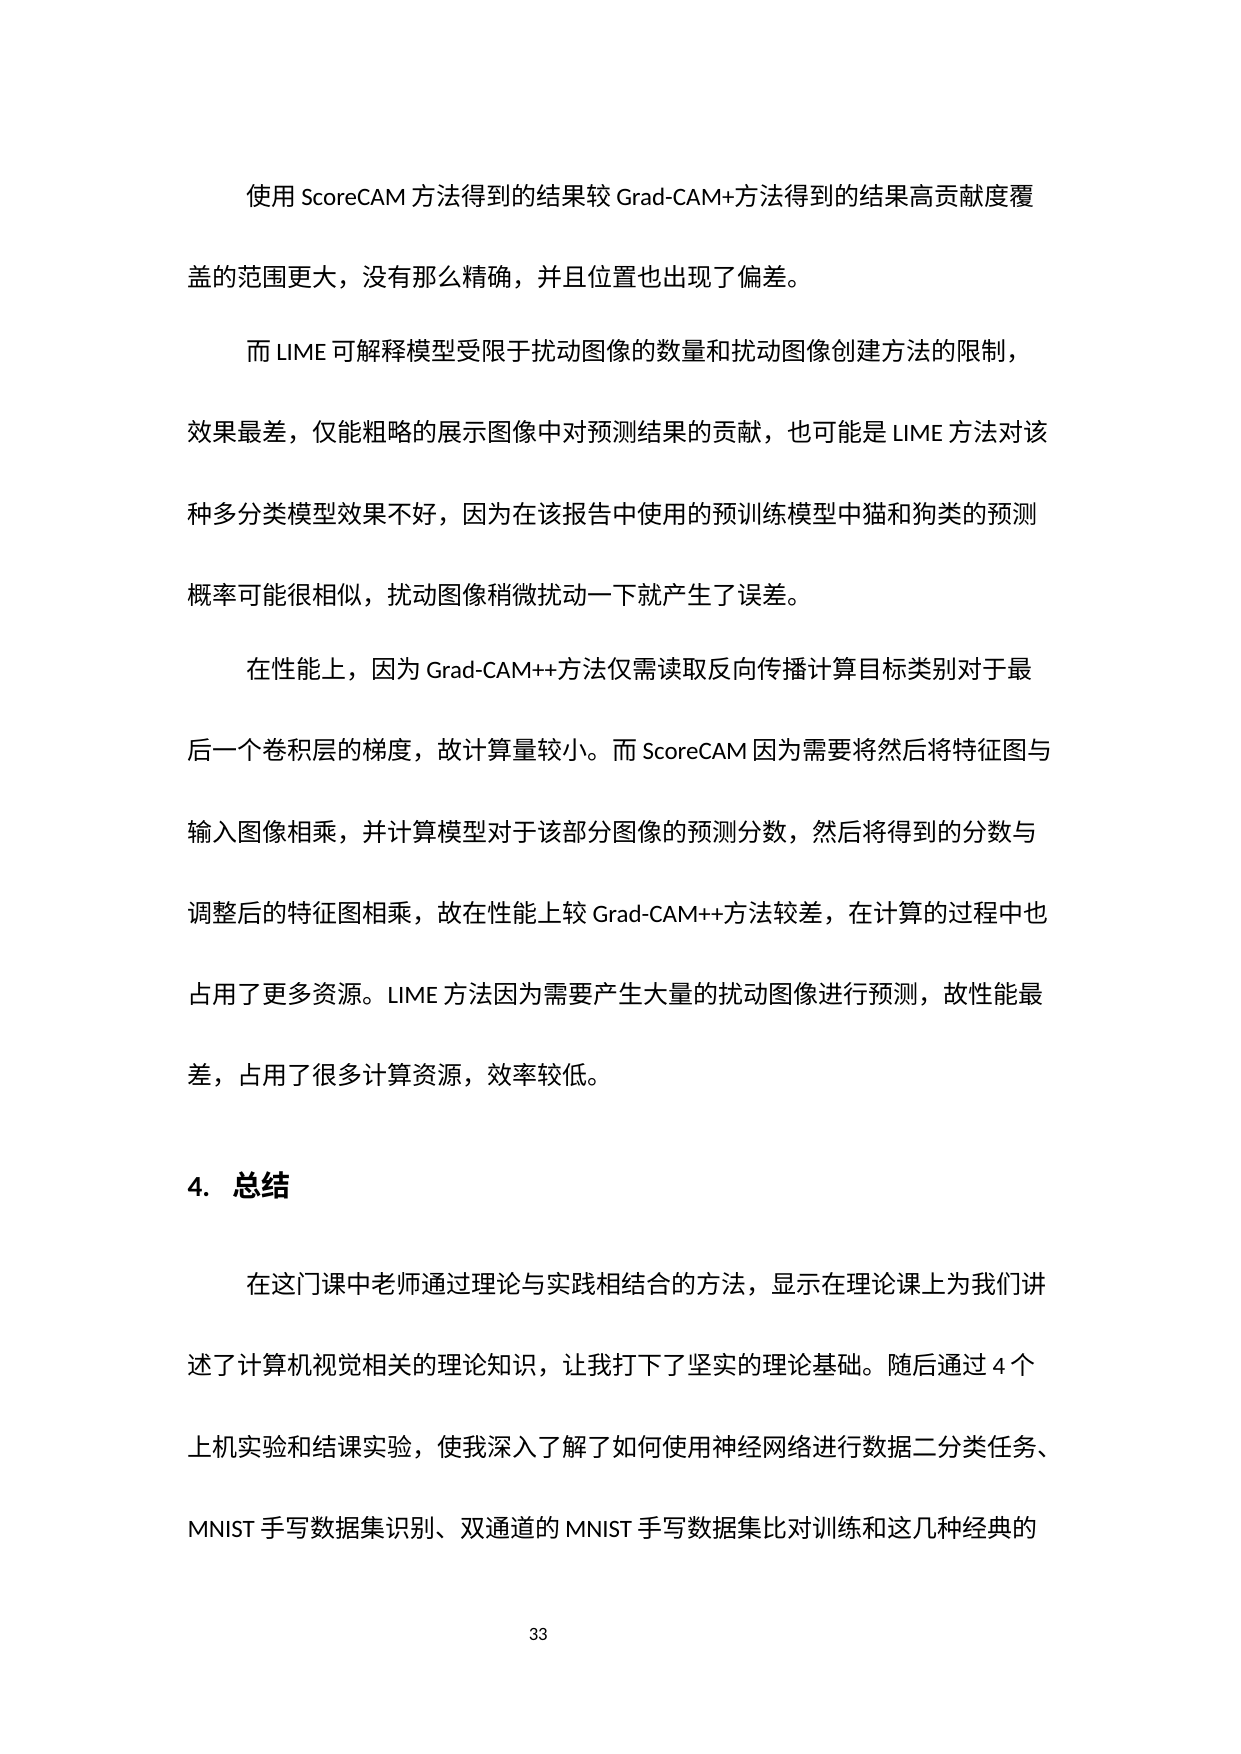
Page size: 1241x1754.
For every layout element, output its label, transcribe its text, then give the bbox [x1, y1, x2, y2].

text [187, 1250, 1053, 1559]
subtitle 总结 [187, 1151, 1053, 1216]
text 使用ScoreCAM方法得到的结果较Grad-CAM+方法得到的结果高贡献度覆盖的范围更大，没有那么精确，并且位置也出现了偏差。 [187, 162, 1053, 308]
text 而LIME可解释模型受限于扰动图像的数量和扰动图像创建方法的限制，效果最差，仅能粗略的展示图像中对预测结果的贡献，也可能是LIME方法对该种多分类模型效果不好，因为在该报告中使用的预训练模型中猫和狗类的预测概率可能很相似，扰动图像稍微扰动一下就产生了误差。 [187, 317, 1053, 626]
text 在性能上，因为Grad-CAM++方法仅需读取反向传播计算目标类别对于最后一个卷积层的梯度，故计算量较小。而ScoreCAM因为需要将然后将特征图与输入图像相乘，并计算模型对于该部分图像的预测分数，然后将得到的分数与调整后的特征图相乘，故在性能上较Grad-CAM++方法较差，在计算的过程中也占用了更多资源。LIME方法因为需要产生大量的扰动图像进行预测，故性能最差，占用了很多计算资源，效率较低。 [187, 635, 1053, 1106]
